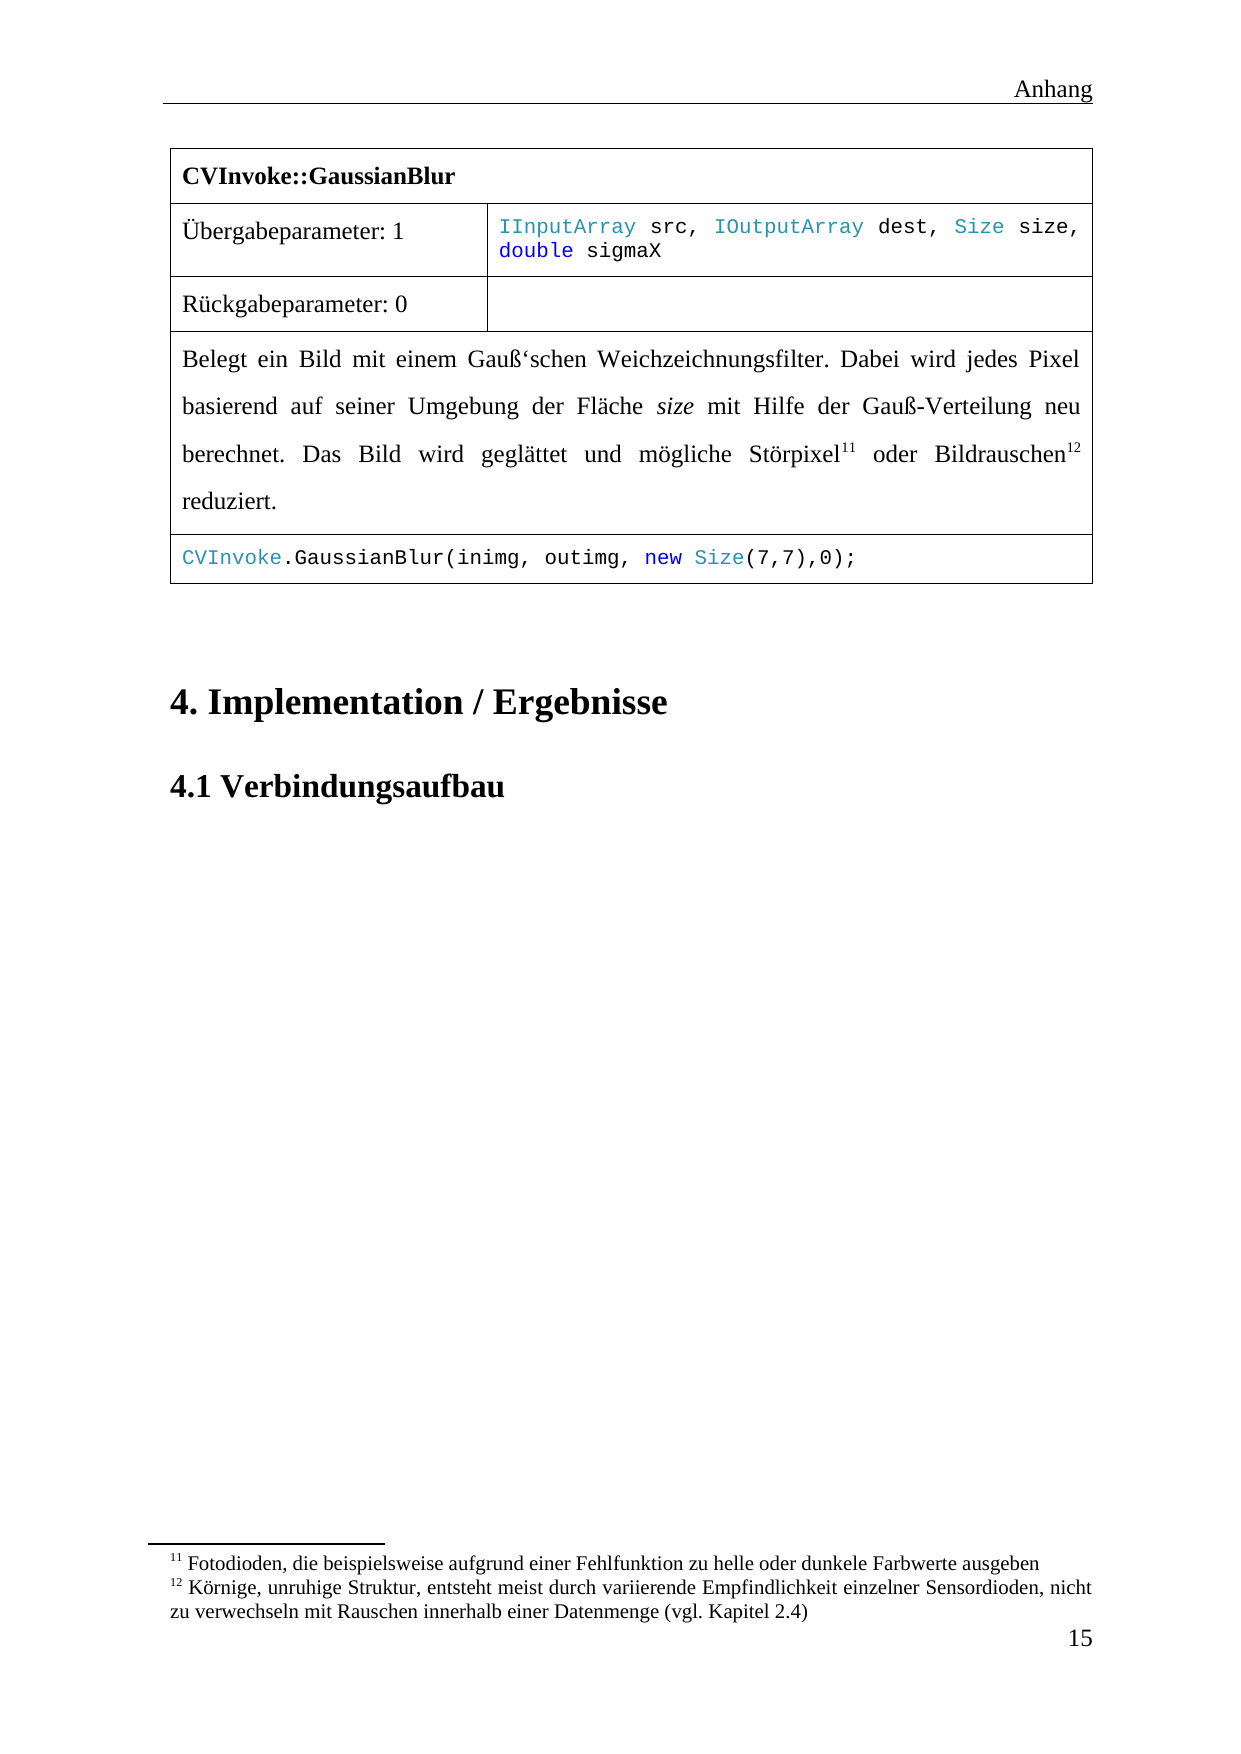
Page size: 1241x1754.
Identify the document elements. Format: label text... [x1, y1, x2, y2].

subtitle 4. Implementation / Ergebnisse [170, 680, 1093, 723]
table_header CVInvoke::GaussianBlur [171, 149, 1092, 202]
table_cell IInputArray src, IOutputArray dest, Size size, double sigmaX [488, 204, 1092, 276]
subtitle 4.1 Verbindungsaufbau [170, 766, 1093, 804]
table_cell CVInvoke.GaussianBlur(inimg, outimg, new Size(7,7),0); [171, 535, 1092, 583]
table_cell [488, 277, 1092, 331]
table_cell Übergabeparameter: 1 [171, 204, 487, 276]
table_cell Rückgabeparameter: 0 [171, 277, 487, 331]
table_cell Belegt ein Bild mit einem Gauß‘schen Weichzeichnungsfilter. Dabei wird jedes Pixel basierend auf seiner Umgebung der Fläche size mit Hilfe der Gauß-Verteilung neu berechnet. Das Bild wird geglättet und mögliche Störpixel oder Bildrauschen reduziert. [171, 332, 1092, 534]
